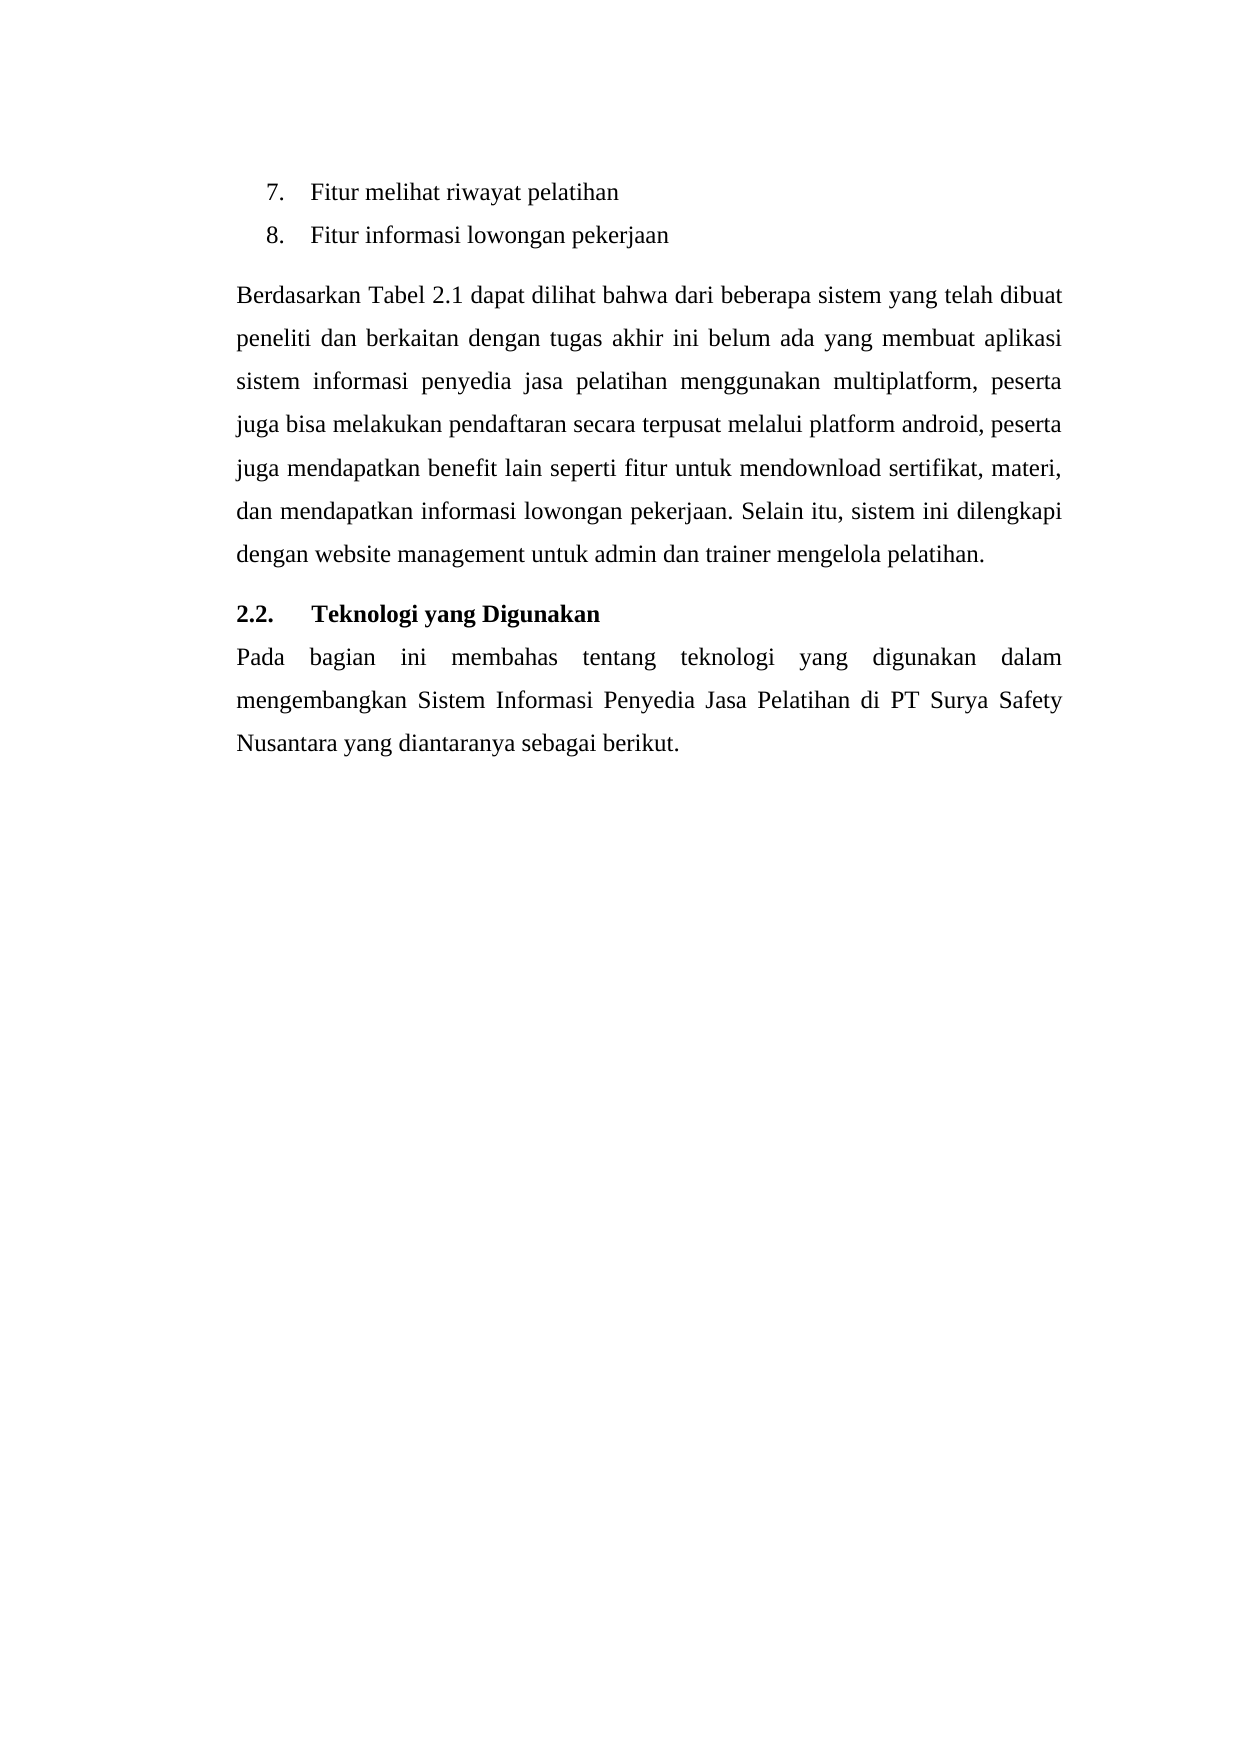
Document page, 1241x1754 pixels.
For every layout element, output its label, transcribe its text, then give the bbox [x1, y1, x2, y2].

list Fitur melihat riwayat pelatihan [266, 177, 1063, 206]
list Fitur informasi lowongan pekerjaan [266, 220, 1063, 249]
subtitle Teknologi yang Digunakan [236, 599, 1063, 627]
text Berdasarkan Tabel 2.1 dapat dilihat bahwa dari beberapa sistem yang telah dibuat peneliti dan berkaitan dengan tugas akhir ini belum ada yang membuat aplikasi sistem informasi penyedia jasa pelatihan menggunakan multiplatform, peserta juga bisa melakukan pendaftaran secara terpusat melalui platform android, peserta juga mendapatkan benefit lain seperti fitur untuk mendownload sertifikat, materi, dan mendapatkan informasi lowongan pekerjaan. Selain itu, sistem ini dilengkapi dengan website management untuk admin dan trainer mengelola pelatihan. [236, 280, 1063, 568]
text Pada bagian ini membahas tentang teknologi yang digunakan dalam mengembangkan Sistem Informasi Penyedia Jasa Pelatihan di PT Surya Safety Nusantara yang diantaranya sebagai berikut. [236, 642, 1063, 757]
